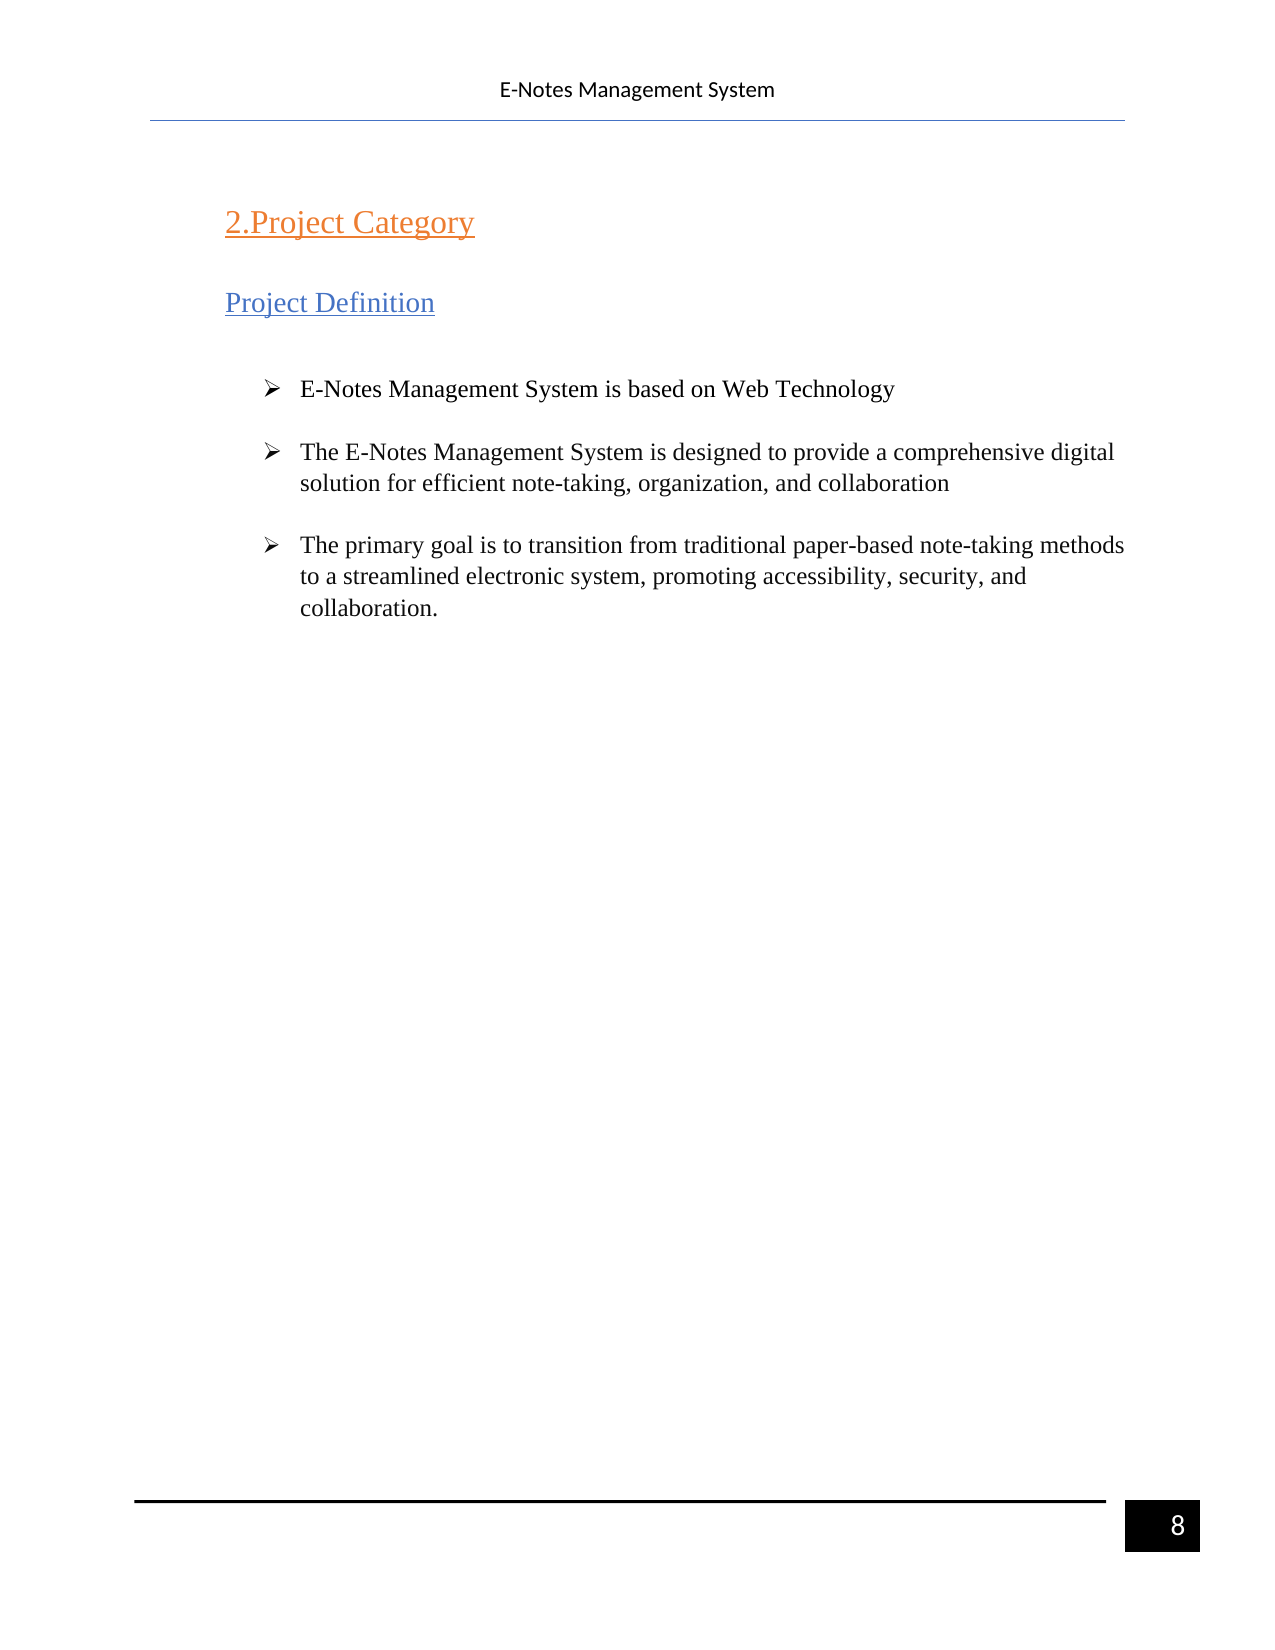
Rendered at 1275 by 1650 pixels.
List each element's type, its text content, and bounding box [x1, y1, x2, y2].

text 2.Project Category [225, 203, 1125, 241]
list The E-Notes Management System is designed to provide a comprehensive digital solution for efficient note-taking, organization, and collaboration [262, 437, 1125, 496]
text Project Definition [150, 286, 1125, 319]
list E-Notes Management System is based on Web Technology [262, 374, 1125, 403]
list The primary goal is to transition from traditional paper-based note-taking methods to a streamlined electronic system, promoting accessibility, security, and collaboration. [262, 530, 1125, 623]
